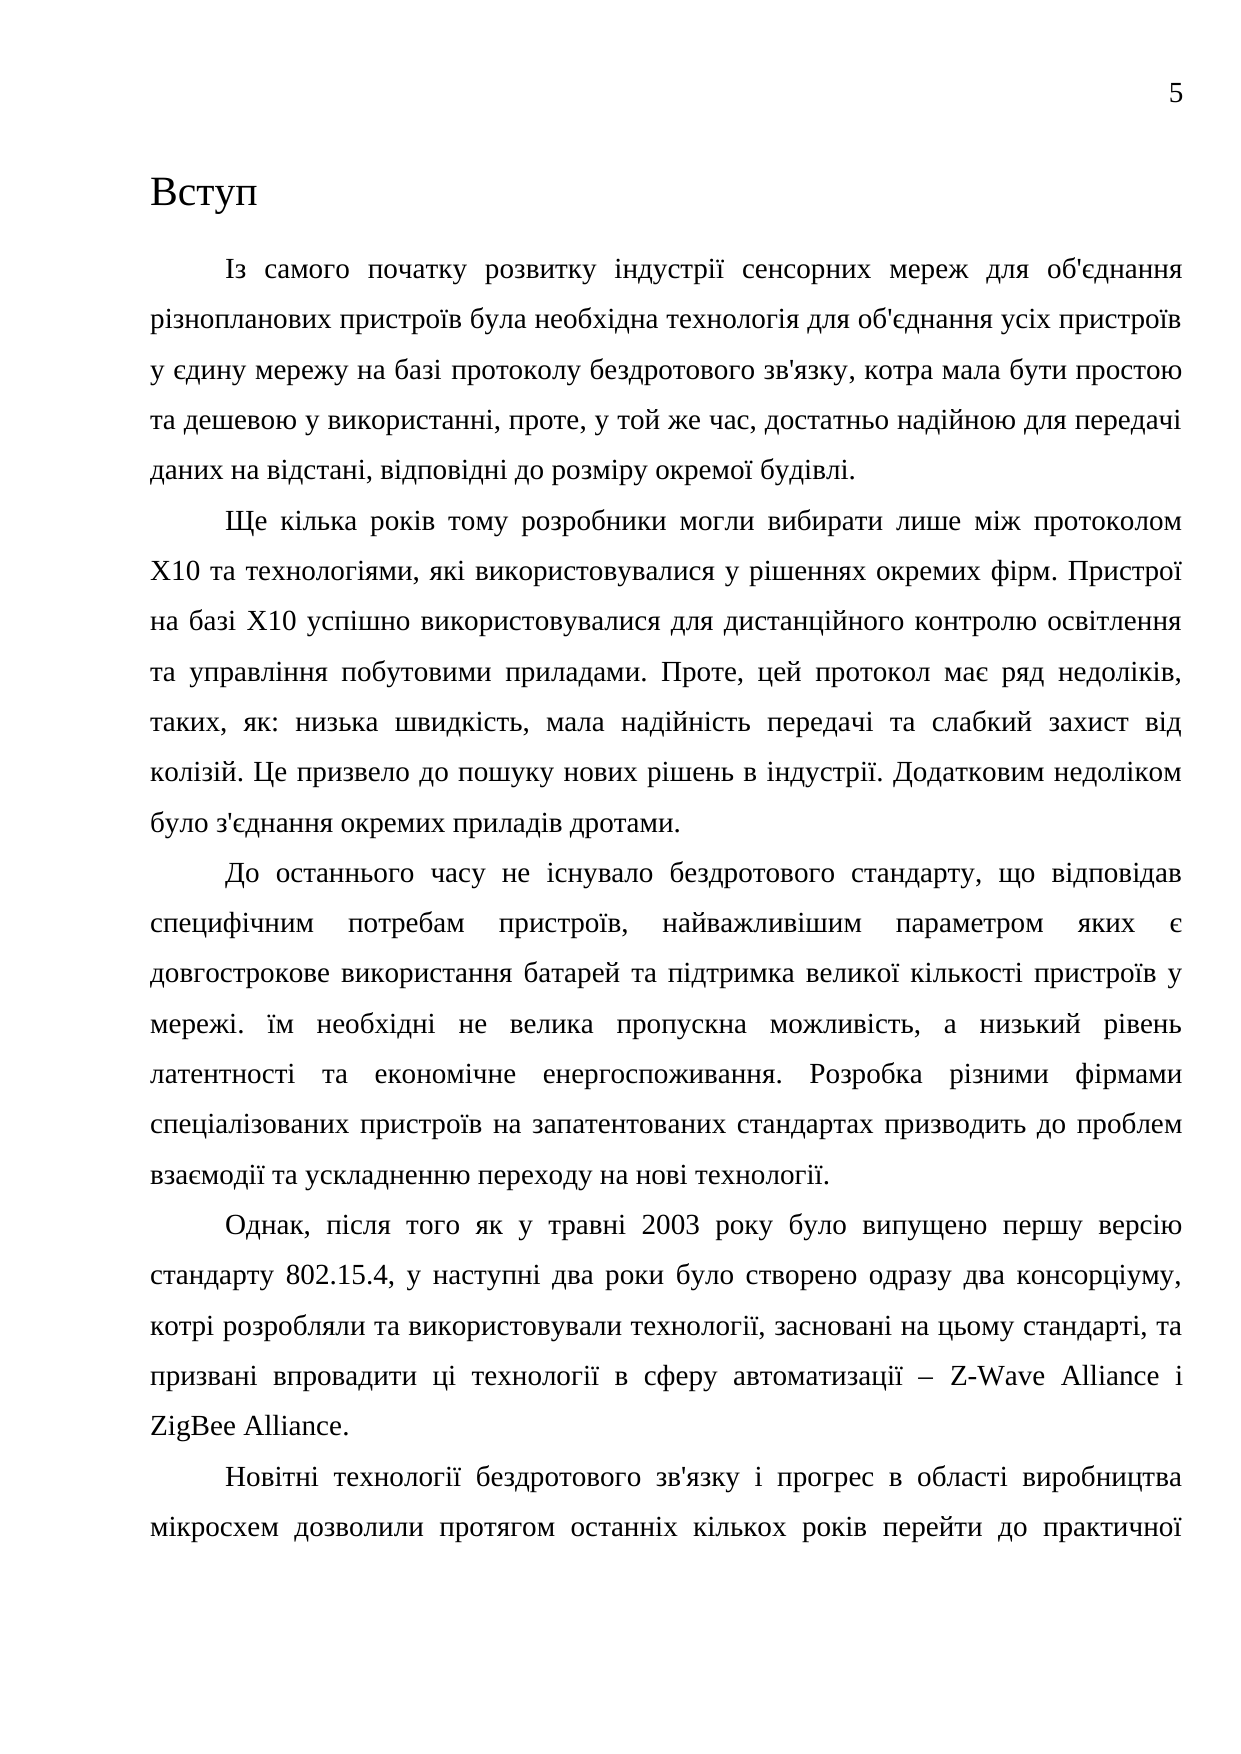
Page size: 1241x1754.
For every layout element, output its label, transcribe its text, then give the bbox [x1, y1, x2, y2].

text Однак, після того як у травні 2003 року було випущено першу версію стандарту 802.15.4, у наступні два роки було створено одразу два консорціуму, котрі розробляли та використовували технології, засновані на цьому стандарті, та призвані впровадити ці технології в сферу автоматизації – Z-Wave Alliance і ZigBee Alliance. [150, 1207, 1183, 1442]
text Ще кілька років тому розробники могли вибирати лише між протоколом X10 та технологіями, які використовувалися у рішеннях окремих фірм. Пристрої на базі Х10 успішно використовувалися для дистанційного контролю освітлення та управління побутовими приладами. Проте, цей протокол має ряд недоліків, таких, як: низька швидкість, мала надійність передачі та слабкий захист від колізій. Це призвело до пошуку нових рішень в індустрії. Додатковим недоліком було з'єднання окремих приладів дротами. [150, 503, 1183, 838]
subtitle Вступ [150, 167, 1183, 215]
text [150, 1459, 1183, 1543]
text До останнього часу не існувало бездротового стандарту, що відповідав специфічним потребам пристроїв, найважливішим параметром яких є довгострокове використання батарей та підтримка великої кількості пристроїв у мережі. їм необхідні не велика пропускна можливість, а низький рівень латентності та економічне енергоспоживання. Розробка різними фірмами спеціалізованих пристроїв на запатентованих стандартах призводить до проблем взаємодії та ускладненню переходу на нові технології. [150, 855, 1183, 1190]
text Із самого початку розвитку індустрії сенсорних мереж для об'єднання різнопланових пристроїв була необхідна технологія для об'єднання усіх пристроїв у єдину мережу на базі протоколу бездротового зв'язку, котра мала бути простою та дешевою у використанні, проте, у той же час, достатньо надійною для передачі даних на відстані, відповідні до розміру окремої будівлі. [150, 251, 1183, 486]
